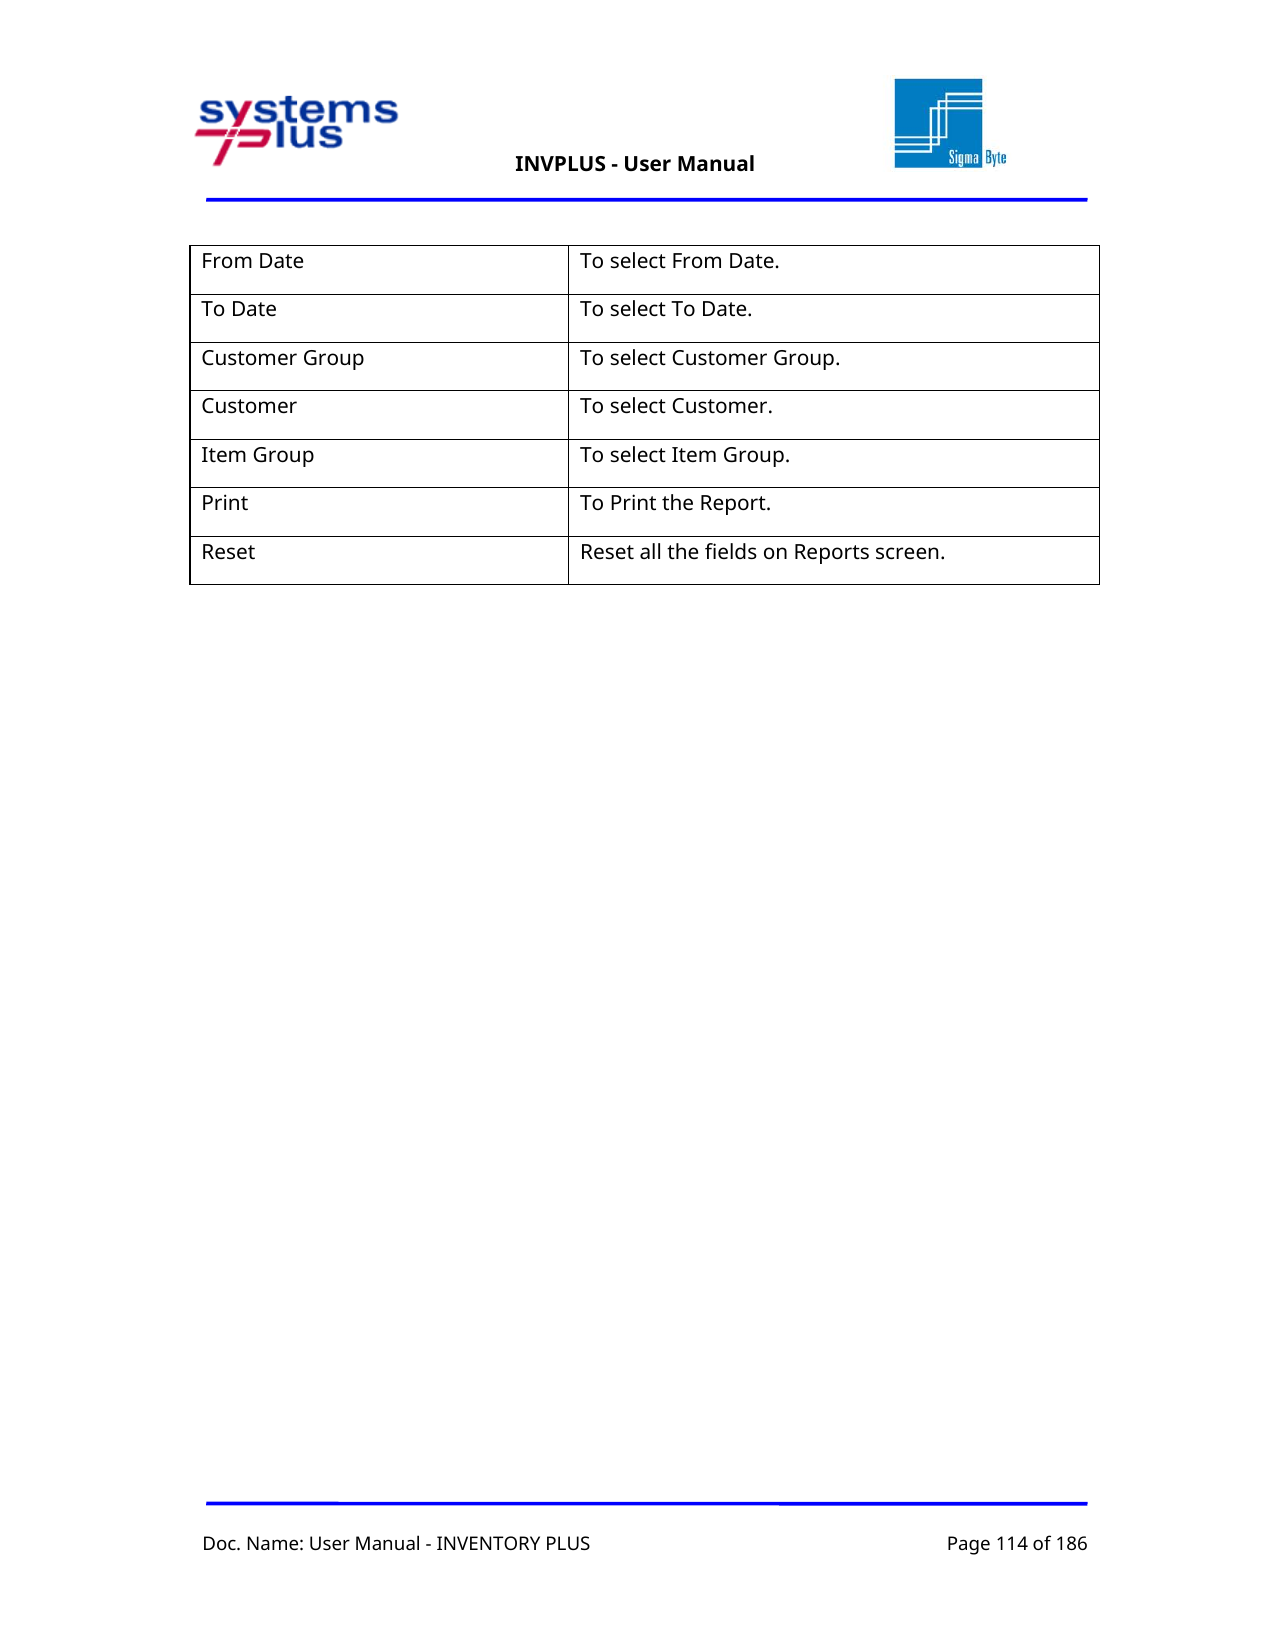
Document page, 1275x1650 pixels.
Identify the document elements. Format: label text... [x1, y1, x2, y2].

table_cell To select To Date. [569, 295, 1099, 342]
table_cell To select Customer Group. [569, 343, 1099, 390]
table_cell Customer [191, 391, 568, 439]
table_cell Customer Group [191, 343, 568, 390]
table_cell Print [191, 488, 568, 536]
table_cell Item Group [191, 440, 568, 487]
table_cell To select From Date. [569, 246, 1099, 293]
table_cell Reset all the fields on Reports screen. [569, 537, 1099, 584]
table_cell From Date [191, 246, 568, 293]
table_cell To select Item Group. [569, 440, 1099, 487]
table_cell To Date [191, 295, 568, 342]
picture [870, 75, 1012, 172]
picture [187, 81, 405, 172]
table_cell To Print the Report. [569, 488, 1099, 536]
table_cell To select Customer. [569, 391, 1099, 439]
table_cell Reset [191, 537, 568, 584]
